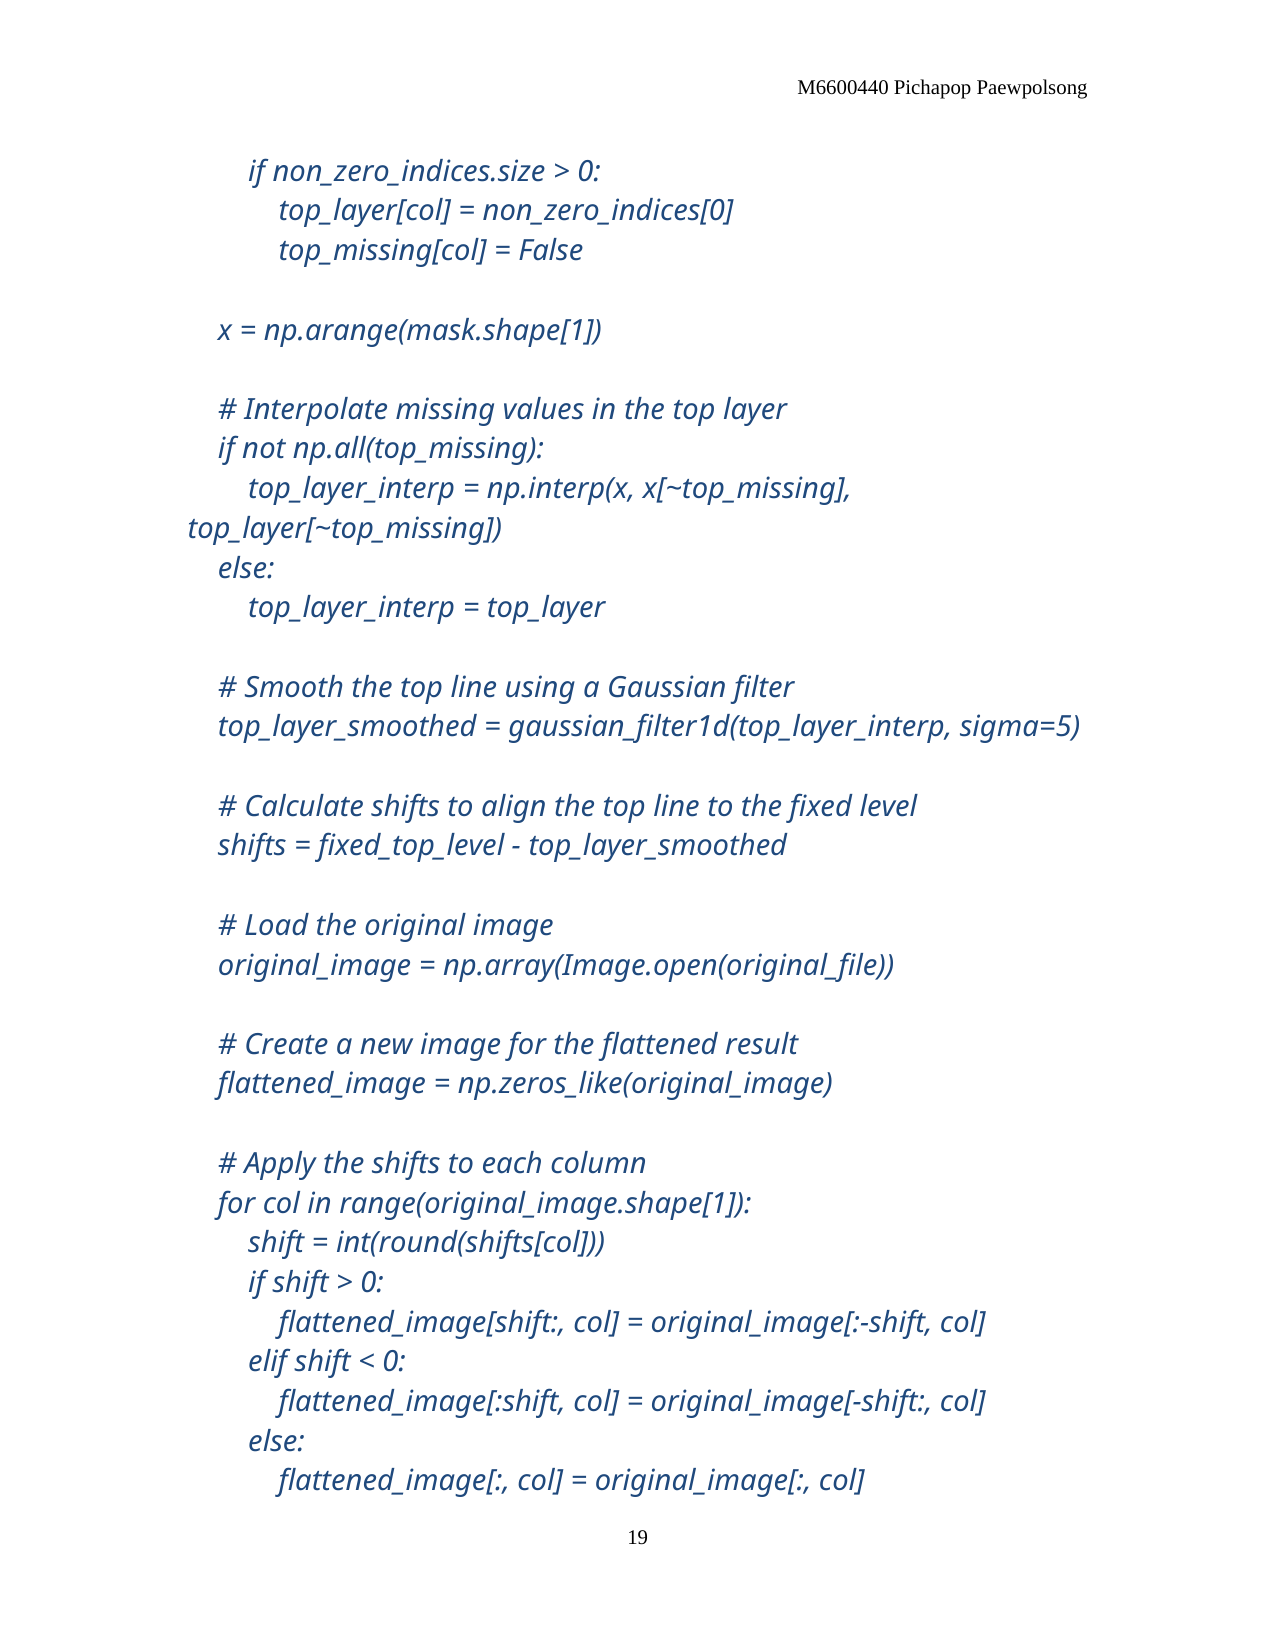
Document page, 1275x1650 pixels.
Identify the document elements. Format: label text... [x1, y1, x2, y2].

text # Smooth the top line using a Gaussian filter [187, 666, 1087, 706]
text original_image = np.array(Image.open(original_file)) [187, 944, 1087, 983]
text top_layer[col] = non_zero_indices[0] [187, 190, 1087, 229]
text # Load the original image [187, 904, 1087, 944]
text top_layer_smoothed = gaussian_filter1d(top_layer_interp, sigma=5) [187, 706, 1087, 745]
text # Create a new image for the flattened result [187, 1023, 1087, 1063]
text top_missing[col] = False [187, 229, 1087, 269]
text flattened_image = np.zeros_like(original_image) [187, 1063, 1087, 1102]
text top_layer_interp = top_layer [187, 587, 1087, 626]
text else: [187, 1420, 1087, 1460]
text shifts = fixed_top_level - top_layer_smoothed [187, 825, 1087, 864]
text top_layer_interp = np.interp(x, x[~top_missing], top_layer[~top_missing]) [187, 467, 1087, 547]
text shift = int(round(shifts[col])) [187, 1222, 1087, 1261]
text if not np.all(top_missing): [187, 428, 1087, 467]
text # Interpolate missing values in the top layer [187, 388, 1087, 428]
text flattened_image[:shift, col] = original_image[-shift:, col] [187, 1380, 1087, 1420]
text flattened_image[:, col] = original_image[:, col] [187, 1460, 1087, 1499]
text if non_zero_indices.size > 0: [187, 150, 1087, 190]
text flattened_image[shift:, col] = original_image[:-shift, col] [187, 1301, 1087, 1341]
text else: [187, 547, 1087, 587]
text x = np.arange(mask.shape[1]) [187, 309, 1087, 348]
text # Calculate shifts to align the top line to the fixed level [187, 785, 1087, 825]
text if shift > 0: [187, 1261, 1087, 1301]
text # Apply the shifts to each column [187, 1142, 1087, 1182]
text elif shift < 0: [187, 1341, 1087, 1380]
text for col in range(original_image.shape[1]): [187, 1182, 1087, 1222]
